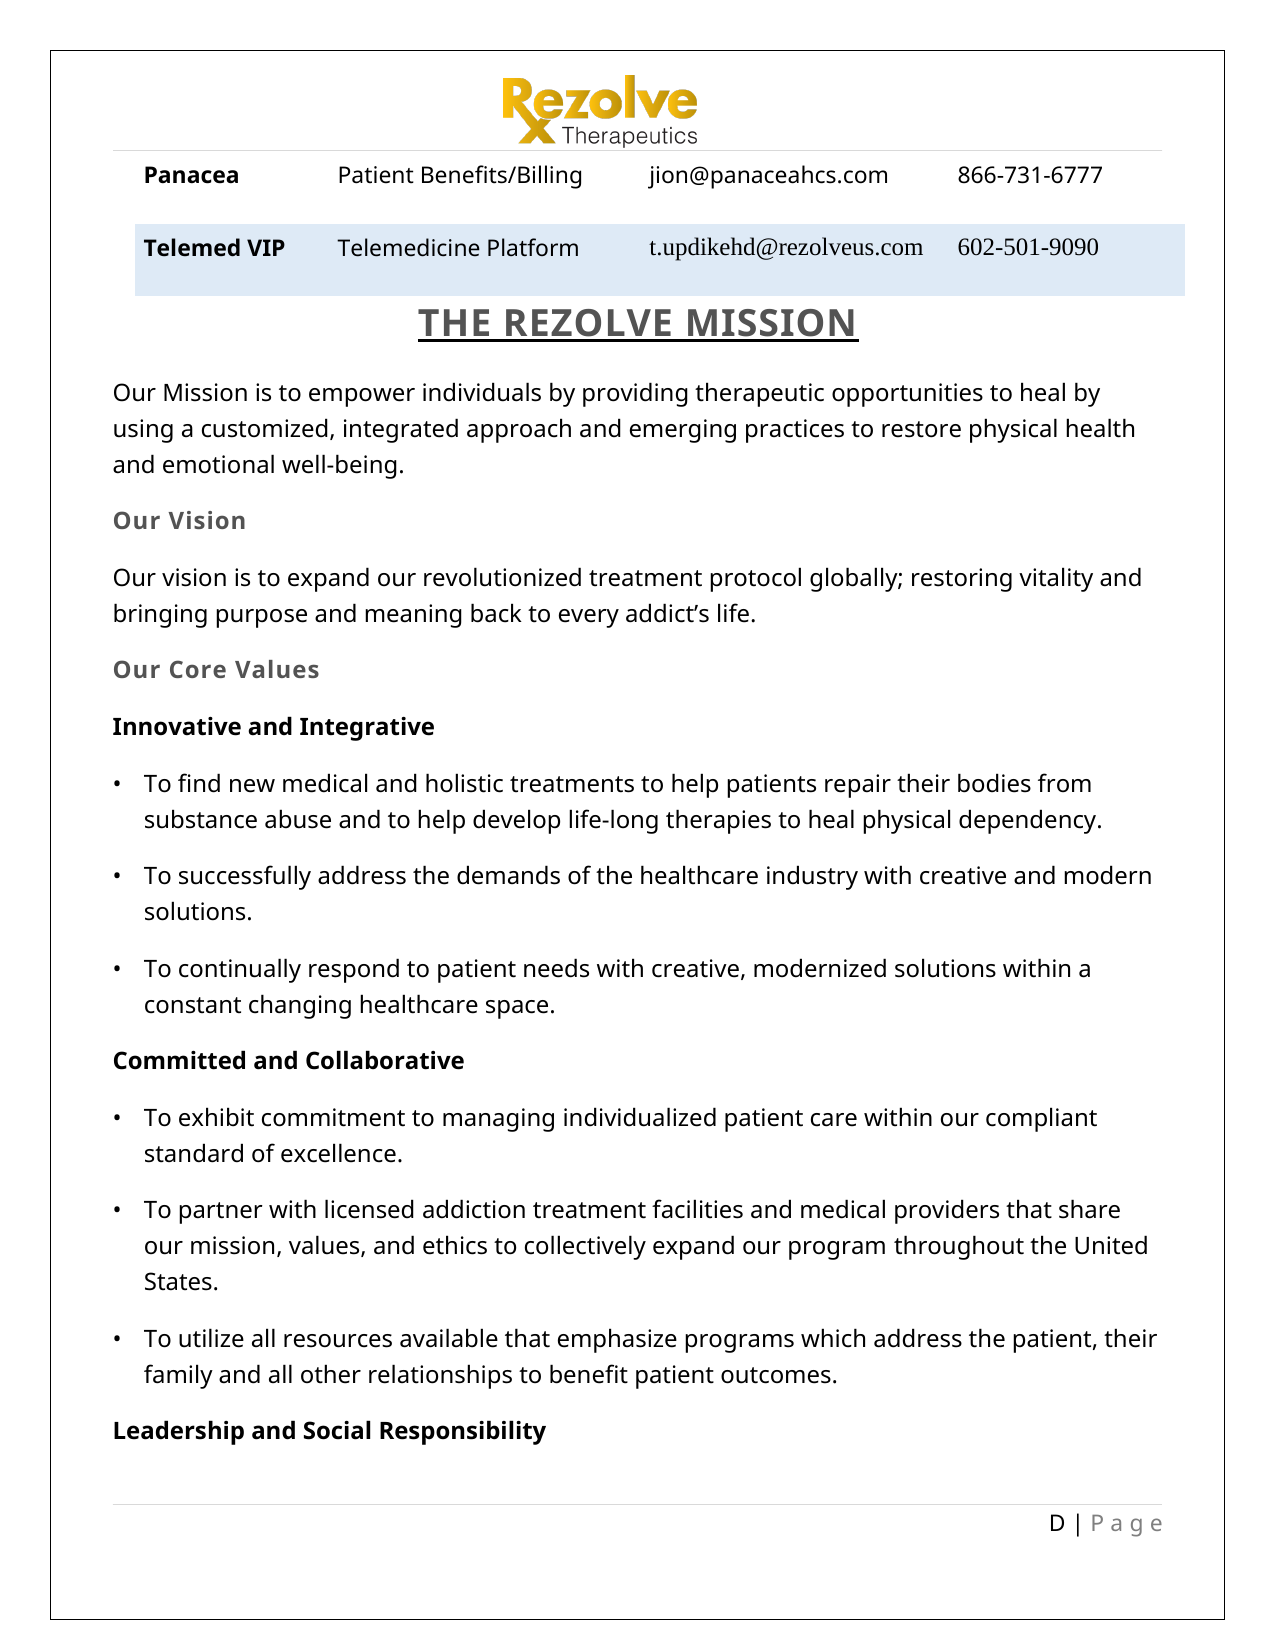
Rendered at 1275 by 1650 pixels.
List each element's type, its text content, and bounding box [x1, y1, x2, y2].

list To utilize all resources available that emphasize programs which address the patient, their family and all other relationships to benefit patient outcomes. [112, 1322, 1162, 1390]
table_cell t.updikehd@rezolveus.com [641, 224, 949, 296]
table_cell Patient Benefits/Billing [329, 151, 641, 224]
text Our Core Values [112, 653, 1162, 686]
list To find new medical and holistic treatments to help patients repair their bodies from substance abuse and to help develop life-long therapies to heal physical dependency. [112, 767, 1162, 835]
table_cell Telemedicine Platform [329, 224, 641, 296]
text Our vision is to expand our revolutionized treatment protocol globally; restoring vitality and bringing purpose and meaning back to every addict’s life. [112, 561, 1162, 629]
table_cell jion@panaceahcs.com [641, 151, 949, 224]
list To continually respond to patient needs with creative, modernized solutions within a constant changing healthcare space. [112, 952, 1162, 1020]
list To exhibit commitment to managing individualized patient care within our compliant standard of excellence. [112, 1101, 1162, 1169]
title THE REZOLVE MISSION [112, 296, 1162, 347]
text Innovative and Integrative [112, 710, 1162, 743]
table_cell 866-731-6777 [949, 151, 1185, 224]
list To successfully address the demands of the healthcare industry with creative and modern solutions. [112, 859, 1162, 928]
text Our Vision [112, 504, 1162, 537]
table_cell Panacea [135, 151, 329, 224]
text Leadership and Social Responsibility [112, 1414, 1162, 1447]
text Committed and Collaborative [112, 1044, 1162, 1077]
table_cell 602-501-9090 [949, 224, 1185, 296]
text Our Mission is to empower individuals by providing therapeutic opportunities to heal by using a customized, integrated approach and emerging practices to restore physical health and emotional well-being. [112, 376, 1162, 480]
table_cell Telemed VIP [135, 224, 329, 296]
list To partner with licensed addiction treatment facilities and medical providers that share our mission, values, and ethics to collectively expand our program throughout the United States. [112, 1193, 1162, 1298]
picture [503, 75, 697, 148]
